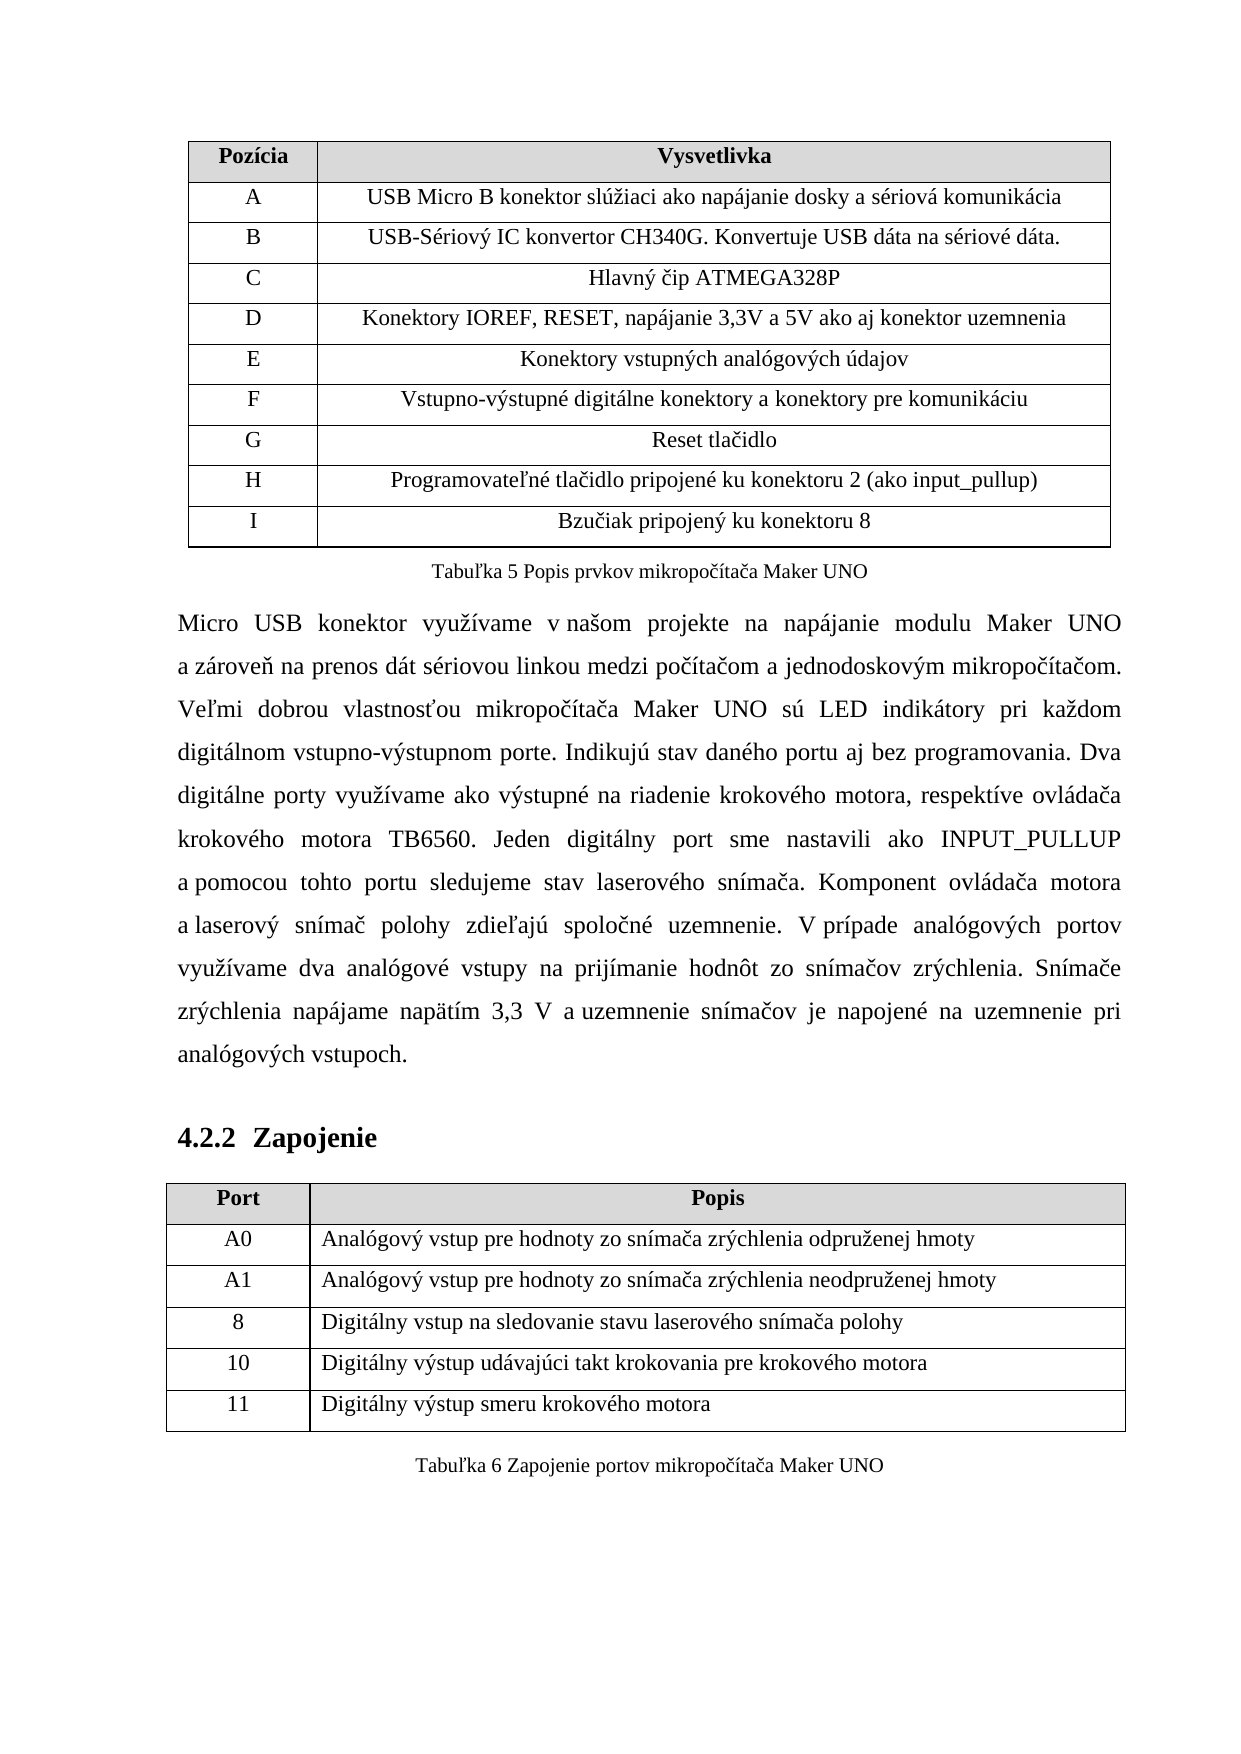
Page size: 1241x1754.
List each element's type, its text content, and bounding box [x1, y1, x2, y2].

table_cell Digitálny výstup udávajúci takt krokovania pre krokového motora [311, 1349, 1125, 1389]
table_header Vysvetlivka [318, 142, 1110, 182]
table_header Port [167, 1184, 309, 1224]
table_cell A [189, 183, 317, 222]
table_cell 11 [167, 1391, 309, 1431]
table_cell E [189, 345, 317, 384]
table_cell USB Micro B konektor slúžiaci ako napájanie dosky a sériová komunikácia [318, 183, 1110, 222]
table_cell 10 [167, 1349, 309, 1389]
table_cell F [189, 385, 317, 425]
table_header Popis [311, 1184, 1125, 1224]
table_cell Konektory vstupných analógových údajov [318, 345, 1110, 384]
table_header Pozícia [189, 142, 317, 182]
table_cell 8 [167, 1308, 309, 1348]
table_cell Konektory IOREF, RESET, napájanie 3,3V a 5V ako aj konektor uzemnenia [318, 304, 1110, 344]
table_cell G [189, 426, 317, 465]
table_cell Analógový vstup pre hodnoty zo snímača zrýchlenia odpruženej hmoty [311, 1225, 1125, 1265]
table_cell C [189, 264, 317, 303]
table_cell Reset tlačidlo [318, 426, 1110, 465]
table_cell A1 [167, 1266, 309, 1307]
table_cell USB-Sériový IC konvertor CH340G. Konvertuje USB dáta na sériové dáta. [318, 223, 1110, 263]
table_cell Analógový vstup pre hodnoty zo snímača zrýchlenia neodpruženej hmoty [311, 1266, 1125, 1307]
table_cell Programovateľné tlačidlo pripojené ku konektoru 2 (ako input_pullup) [318, 466, 1110, 506]
table_cell Vstupno-výstupné digitálne konektory a konektory pre komunikáciu [318, 385, 1110, 425]
table_cell Hlavný čip ATMEGA328P [318, 264, 1110, 303]
table_cell Bzučiak pripojený ku konektoru 8 [318, 507, 1110, 546]
table_cell D [189, 304, 317, 344]
table_cell Digitálny výstup smeru krokového motora [311, 1391, 1125, 1431]
table_cell I [189, 507, 317, 546]
table_cell Digitálny vstup na sledovanie stavu laserového snímača polohy [311, 1308, 1125, 1348]
table_cell B [189, 223, 317, 263]
subtitle Zapojenie [177, 1120, 1122, 1153]
table_cell A0 [167, 1225, 309, 1265]
table_cell H [189, 466, 317, 506]
text Micro USB konektor využívame v našom projekte na napájanie modulu Maker UNO a zároveň na prenos dát sériovou linkou medzi počítačom a jednodoskovým mikropočítačom. Veľmi dobrou vlastnosťou mikropočítača Maker UNO sú LED indikátory pri každom digitálnom vstupno-výstupnom porte. Indikujú stav daného portu aj bez programovania. Dva digitálne porty využívame ako výstupné na riadenie krokového motora, respektíve ovládača krokového motora TB6560. Jeden digitálny port sme nastavili ako INPUT_PULLUP a pomocou tohto portu sledujeme stav laserového snímača. Komponent ovládača motora a laserový snímač polohy zdieľajú spoločné uzemnenie. V prípade analógových portov využívame dva analógové vstupy na prijímanie hodnôt zo snímačov zrýchlenia. Snímače zrýchlenia napájame napätím 3,3 V a uzemnenie snímačov je napojené na uzemnenie pri analógových vstupoch. [177, 608, 1122, 1068]
